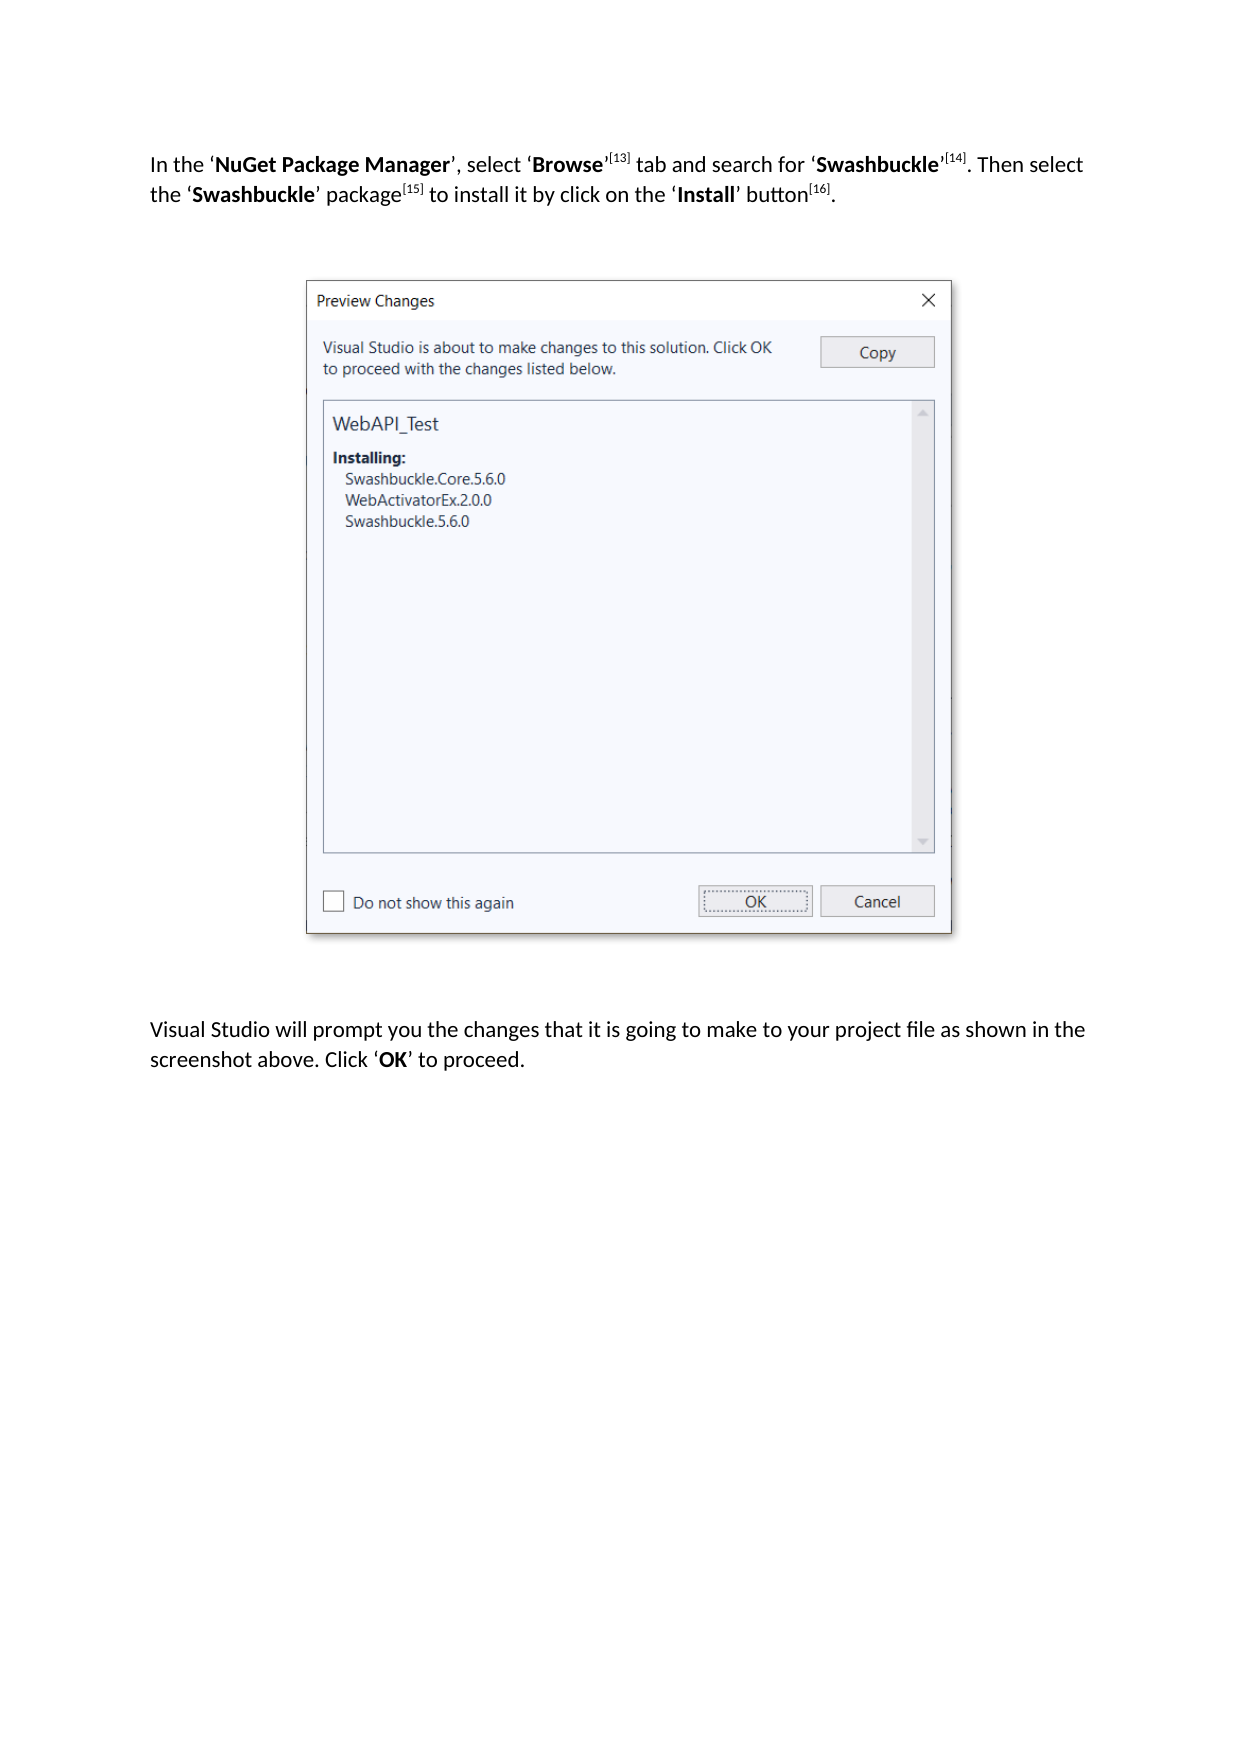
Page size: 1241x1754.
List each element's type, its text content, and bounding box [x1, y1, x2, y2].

picture [306, 280, 952, 934]
text In the ‘NuGet Package Manager’, select ‘Browse’[13] tab and search for ‘Swashbuckle’[14]. Then select the ‘Swashbuckle’ package[15] to install it by click on the ‘Install’ button[16]. [150, 150, 1090, 208]
text Visual Studio will prompt you the changes that it is going to make to your project file as shown in the screenshot above. Click ‘OK’ to proceed. [150, 1015, 1090, 1073]
